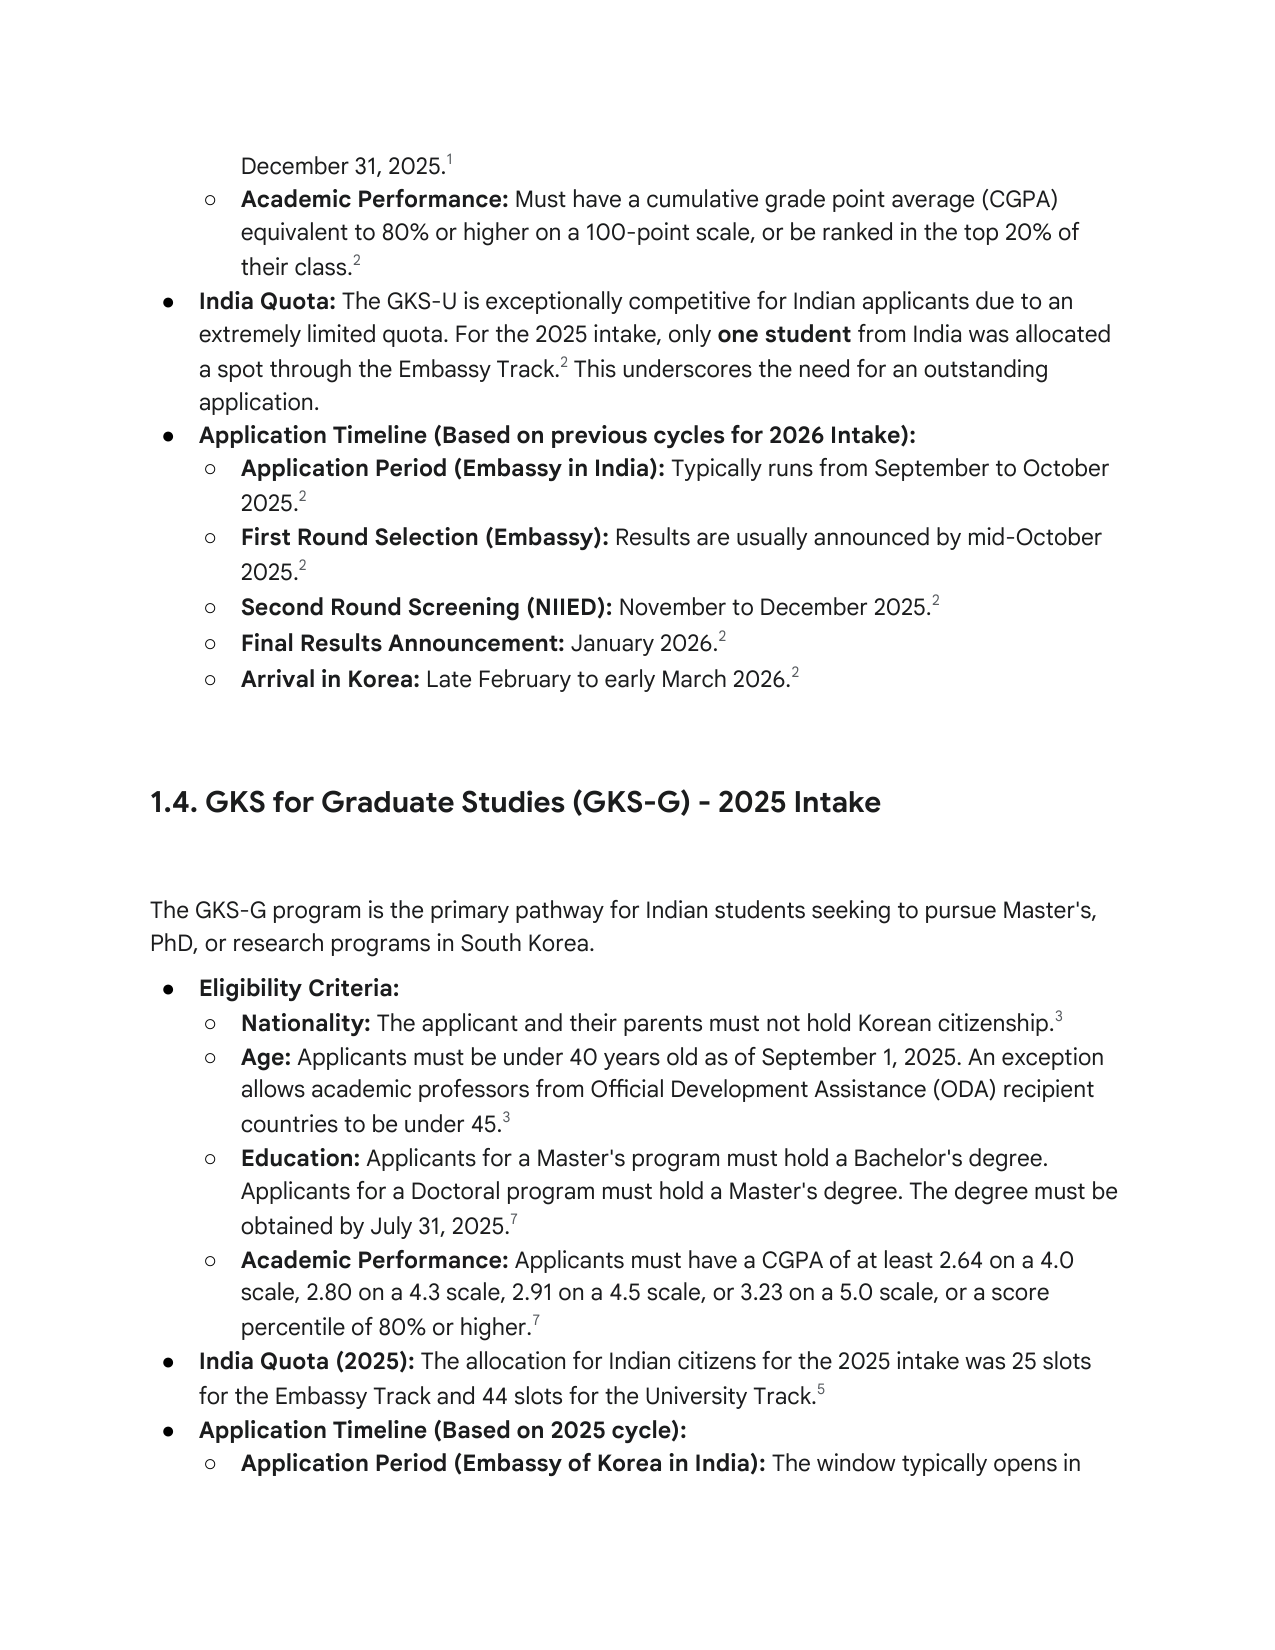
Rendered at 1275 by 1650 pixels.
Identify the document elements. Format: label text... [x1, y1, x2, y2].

list Application Timeline (Based on 2025 cycle): [161, 1416, 1125, 1445]
list Age: Applicants must be under 40 years old as of September 1, 2025. An exception allows academic professors from Official Development Assistance (ODA) recipient countries to be under 45.3 [203, 1043, 1125, 1140]
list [203, 150, 1125, 181]
list Second Round Screening (NIIED): November to December 2025.2 [203, 592, 1125, 623]
list Application Timeline (Based on previous cycles for 2026 Intake): [161, 421, 1125, 450]
subtitle 1.4. GKS for Graduate Studies (GKS-G) - 2025 Intake [150, 784, 1125, 821]
list India Quota (2025): The allocation for Indian citizens for the 2025 intake was 25 slots for the Embassy Track and 44 slots for the University Track.5 [161, 1347, 1125, 1412]
list Final Results Announcement: January 2026.2 [203, 627, 1125, 659]
list Academic Performance: Applicants must have a CGPA of at least 2.64 on a 4.0 scale, 2.80 on a 4.3 scale, 2.91 on a 4.5 scale, or 3.23 on a 5.0 scale, or a score percentile of 80% or higher.7 [203, 1246, 1125, 1343]
list Arrival in Korea: Late February to early March 2026.2 [203, 663, 1125, 694]
list Eligibility Criteria: [161, 974, 1125, 1003]
list Academic Performance: Must have a cumulative grade point average (CGPA) equivalent to 80% or higher on a 100-point scale, or be ranked in the top 20% of their class.2 [203, 186, 1125, 283]
list India Quota: The GKS-U is exceptionally competitive for Indian applicants due to an extremely limited quota. For the 2025 intake, only one student from India was allocated a spot through the Embassy Track.2 This underscores the need for an outstanding application. [161, 287, 1125, 417]
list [203, 1449, 1125, 1478]
list Education: Applicants for a Master's program must hold a Bachelor's degree. Applicants for a Doctoral program must hold a Master's degree. The degree must be obtained by July 31, 2025.7 [203, 1144, 1125, 1241]
list First Round Selection (Embassy): Results are usually announced by mid-October 2025.2 [203, 523, 1125, 587]
list Nationality: The applicant and their parents must not hold Korean citizenship.3 [203, 1007, 1125, 1038]
list Application Period (Embassy in India): Typically runs from September to October 2025.2 [203, 454, 1125, 518]
text The GKS-G program is the primary pathway for Indian students seeking to pursue Master's, PhD, or research programs in South Korea. [150, 896, 1125, 958]
